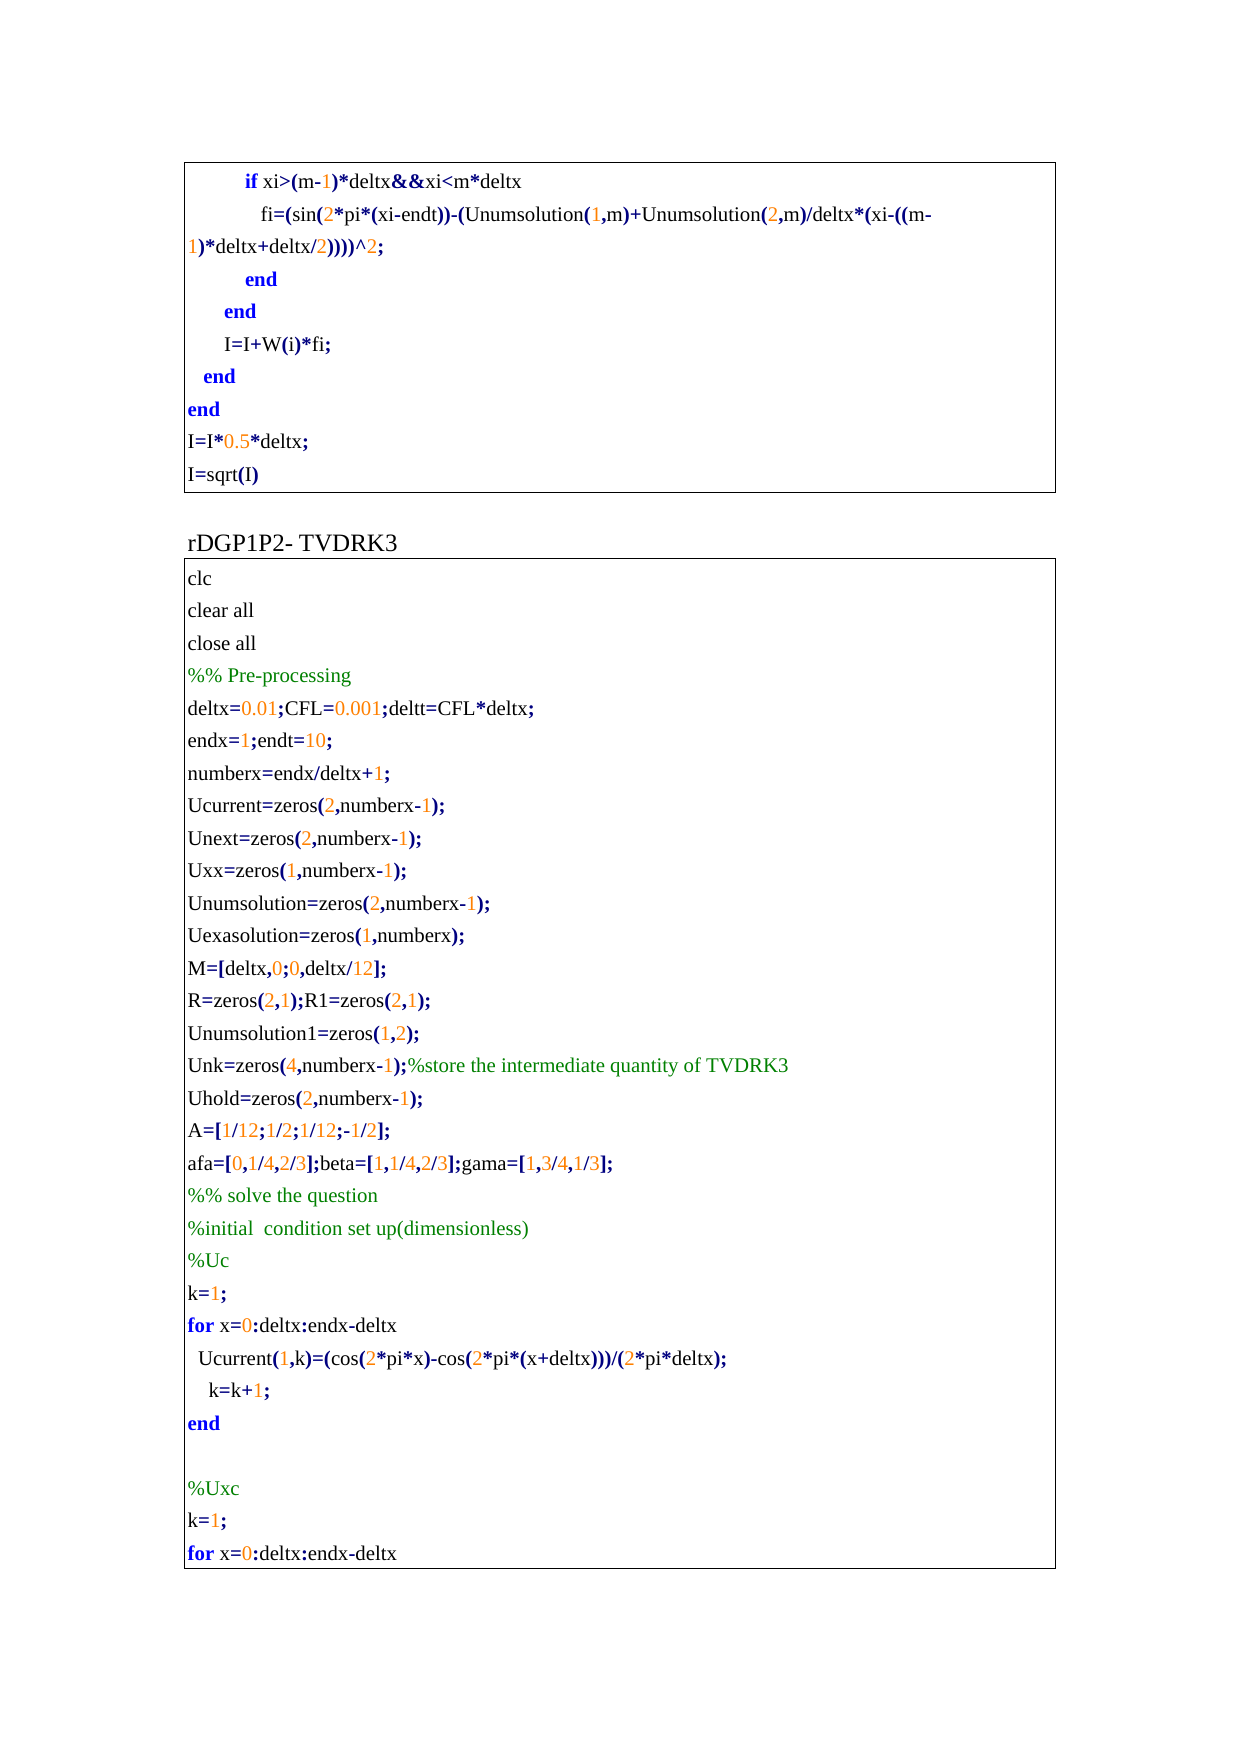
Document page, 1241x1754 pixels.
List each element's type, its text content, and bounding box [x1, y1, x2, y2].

text %% Pre-processing [187, 659, 1053, 691]
text Unext=zeros(2,numberx-1); [187, 821, 1053, 854]
text numberx=endx/deltx+1; [187, 756, 1053, 789]
text afa=[0,1/4,2/3];beta=[1,1/4,2/3];gama=[1,3/4,1/3]; [187, 1146, 1053, 1179]
text for x=0:deltx:endx-deltx [187, 1309, 1053, 1341]
text I=I*0.5*deltx; [187, 425, 1053, 454]
text Unumsolution1=zeros(1,2); [187, 1016, 1053, 1049]
text end [187, 263, 1053, 295]
text endx=1;endt=10; [187, 724, 1053, 756]
text Uexasolution=zeros(1,numberx); [187, 919, 1053, 951]
text A=[1/12;1/2;1/12;-1/2]; [187, 1114, 1053, 1146]
text end [187, 295, 1053, 328]
text rDGP1P2- TVDRK3 [187, 526, 1053, 558]
text clc [185, 559, 1055, 594]
text %% solve the question [187, 1179, 1053, 1211]
text end [187, 360, 1053, 393]
text Unk=zeros(4,numberx-1);%store the intermediate quantity of TVDRK3 [187, 1049, 1053, 1081]
text k=k+1; [187, 1374, 1053, 1406]
text Uxx=zeros(1,numberx-1); [187, 854, 1053, 886]
text deltx=0.01;CFL=0.001;deltt=CFL*deltx; [187, 691, 1053, 724]
text R=zeros(2,1);R1=zeros(2,1); [187, 984, 1053, 1016]
text %Uc [187, 1244, 1053, 1276]
text Uhold=zeros(2,numberx-1); [187, 1081, 1053, 1114]
text clear all [187, 594, 1053, 626]
text for x=0:deltx:endx-deltx [187, 1536, 1053, 1568]
text I=I+W(i)*fi; [187, 328, 1053, 360]
text I=sqrt(I) [185, 454, 1055, 492]
text Ucurrent=zeros(2,numberx-1); [187, 789, 1053, 821]
text M=[deltx,0;0,deltx/12]; [187, 951, 1053, 984]
text k=1; [187, 1504, 1053, 1536]
text Ucurrent(1,k)=(cos(2*pi*x)-cos(2*pi*(x+deltx)))/(2*pi*deltx); [187, 1341, 1053, 1374]
text if xi>(m-1)*deltx&&xi<m*deltx [185, 163, 1055, 198]
text end [187, 393, 1053, 425]
text k=1; [187, 1276, 1053, 1309]
text Unumsolution=zeros(2,numberx-1); [187, 886, 1053, 919]
text close all [187, 626, 1053, 659]
text fi=(sin(2*pi*(xi-endt))-(Unumsolution(1,m)+Unumsolution(2,m)/deltx*(xi-((m-1)*deltx+deltx/2))))^2; [187, 198, 1053, 263]
text %Uxc [187, 1471, 1053, 1504]
text end [187, 1406, 1053, 1439]
text %initial condition set up(dimensionless) [187, 1211, 1053, 1244]
